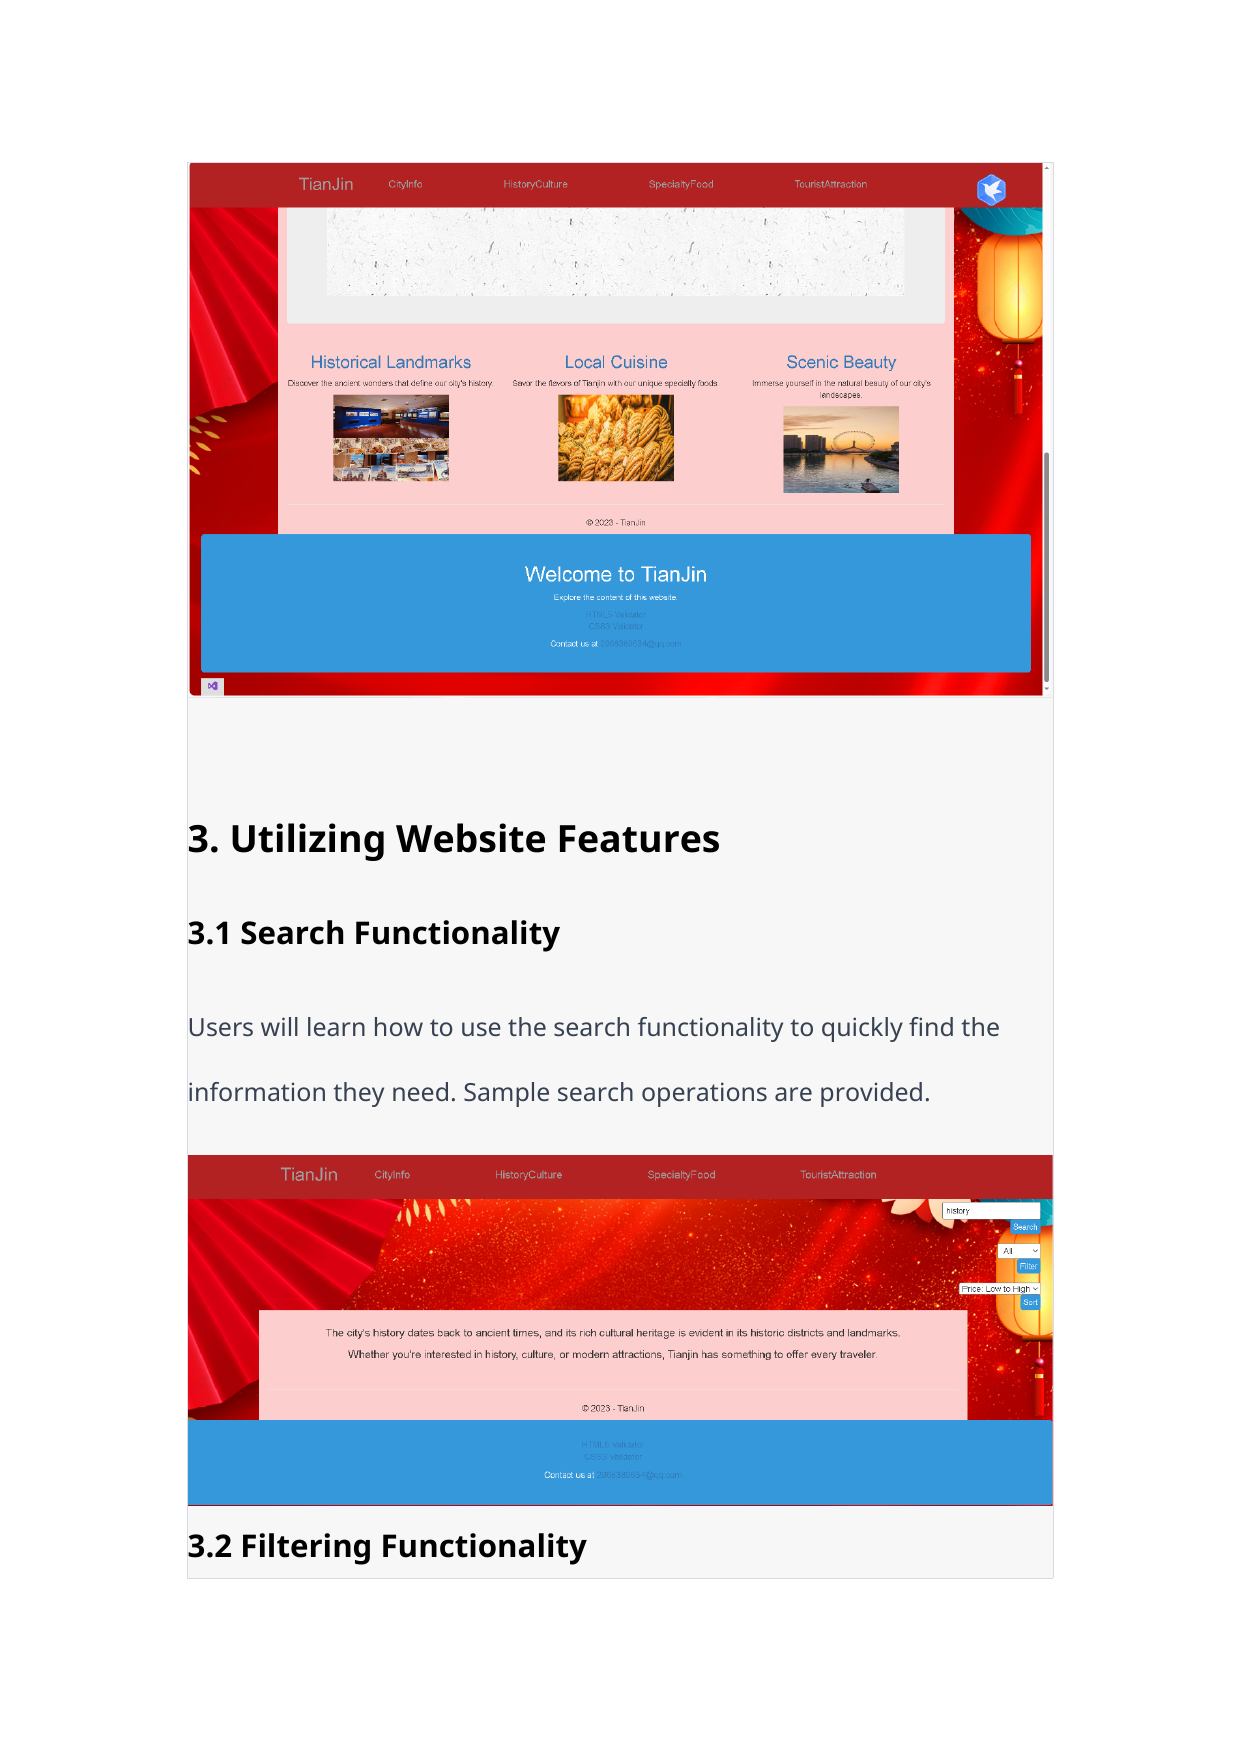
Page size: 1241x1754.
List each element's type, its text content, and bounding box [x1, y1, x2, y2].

picture [188, 163, 1053, 698]
text 3. Utilizing Website Features [188, 805, 1053, 871]
picture [188, 1155, 1053, 1506]
text 3.1 Search Functionality [188, 899, 1053, 965]
text Users will learn how to use the search functionality to quickly find the information they need. Sample search operations are provided. [188, 994, 1053, 1124]
text 3.2 Filtering Functionality [188, 1506, 1053, 1578]
